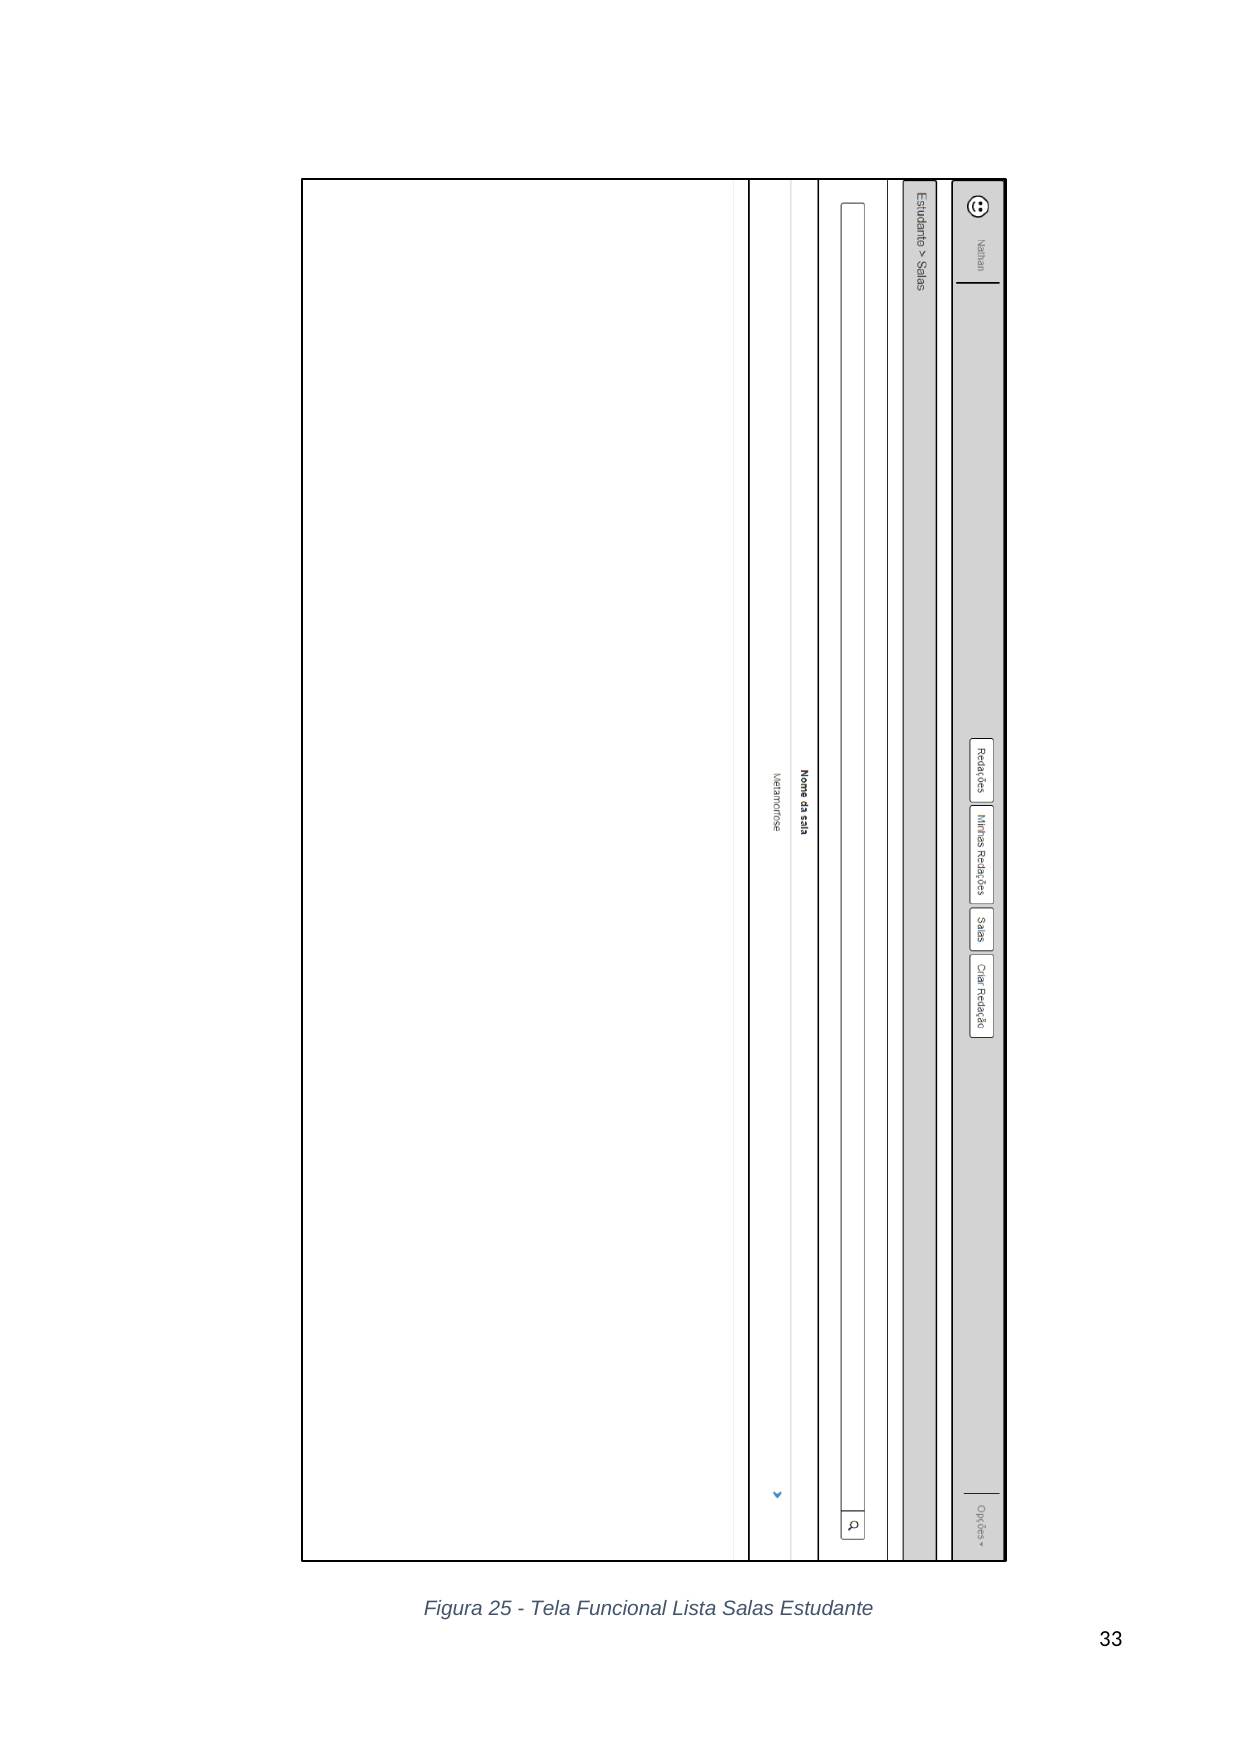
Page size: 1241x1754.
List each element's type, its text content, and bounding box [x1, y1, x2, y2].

text Figura 25 - Tela Funcional Lista Salas Estudante [177, 1596, 1122, 1619]
picture [304, 181, 1004, 1560]
